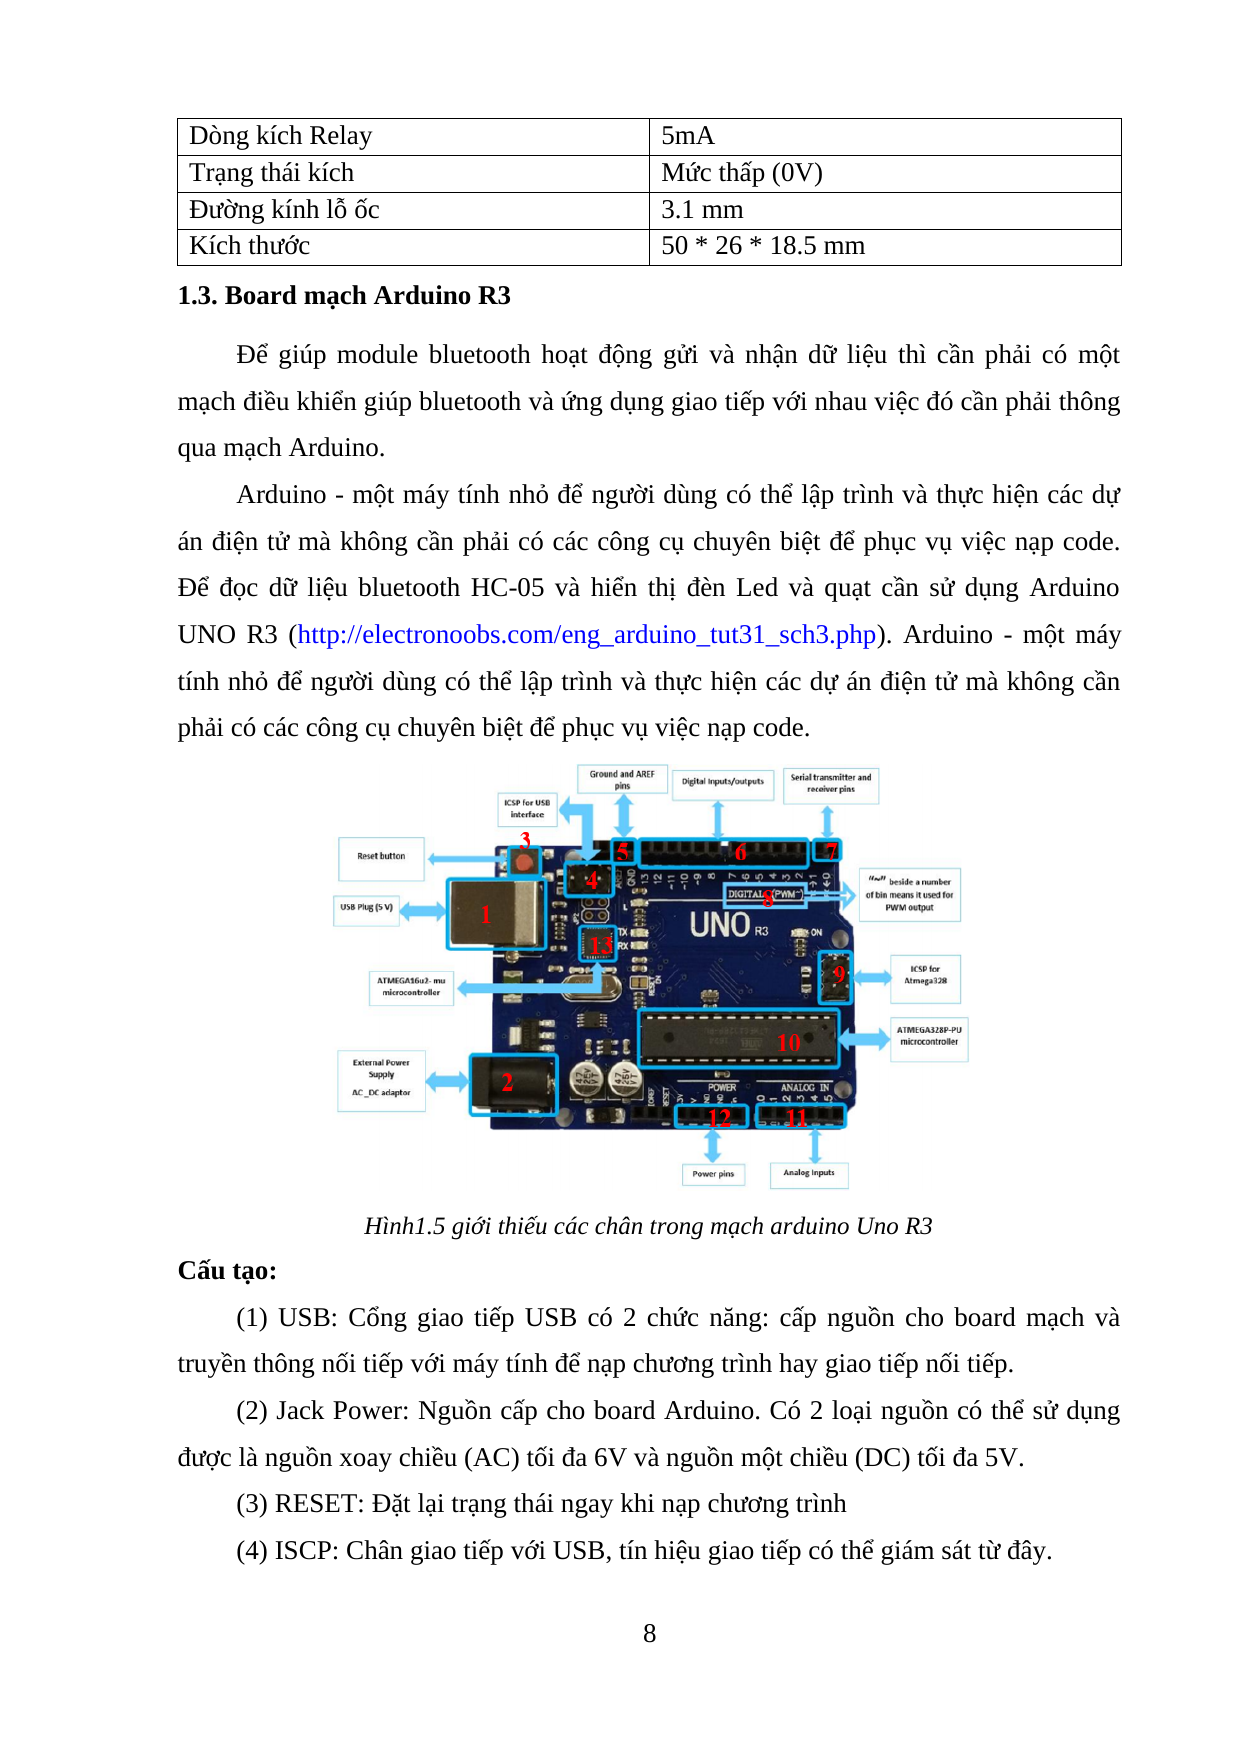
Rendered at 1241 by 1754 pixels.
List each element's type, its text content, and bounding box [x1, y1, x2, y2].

table_cell Kích thước [178, 230, 649, 265]
table_cell 3.1 mm [650, 193, 1121, 228]
text Arduino - một máy tính nhỏ để người dùng có thể lập trình và thực hiện các dự án điện tử mà không cần phải có các công cụ chuyên biệt để phục vụ việc nạp code. Để đọc dữ liệu bluetooth HC-05 và hiển thị đèn Led và quạt cần sử dụng Arduino UNO R3 (http://electronoobs.com/eng_arduino_tut31_sch3.php). Arduino - một máy tính nhỏ để người dùng có thể lập trình và thực hiện các dự án điện tử mà không cần phải có các công cụ chuyên biệt để phục vụ việc nạp code. [177, 478, 1122, 742]
subtitle 1.3. Board mạch Arduino R3 [177, 279, 1122, 310]
text Hình1.5 giới thiếu các chân trong mạch arduino Uno R3 [177, 1211, 1122, 1240]
text Để giúp module bluetooth hoạt động gửi và nhận dữ liệu thì cần phải có một mạch điều khiển giúp bluetooth và ứng dụng giao tiếp với nhau việc đó cần phải thông qua mạch Arduino. [177, 338, 1122, 462]
text Cấu tạo: [177, 1254, 1122, 1285]
text (2) Jack Power: Nguồn cấp cho board Arduino. Có 2 loại nguồn có thể sử dụng được là nguồn xoay chiều (AC) tối đa 6V và nguồn một chiều (DC) tối đa 5V. [177, 1394, 1122, 1472]
table_cell 50 * 26 * 18.5 mm [650, 230, 1121, 265]
table_cell Đường kính lỗ ốc [178, 193, 649, 228]
text (1) USB: Cổng giao tiếp USB có 2 chức năng: cấp nguồn cho board mạch và truyền thông nối tiếp với máy tính để nạp chương trình hay giao tiếp nối tiếp. [177, 1301, 1122, 1379]
table_cell Dòng kích Relay [178, 119, 649, 155]
table_cell 5mA [650, 119, 1121, 155]
text (3) RESET: Đặt lại trạng thái ngay khi nạp chương trình [177, 1487, 1122, 1519]
table_cell Mức thấp (0V) [650, 156, 1121, 192]
text (4) ISCP: Chân giao tiếp với USB, tín hiệu giao tiếp có thể giám sát từ đây. [177, 1534, 1122, 1565]
table_cell Trạng thái kích [178, 156, 649, 192]
